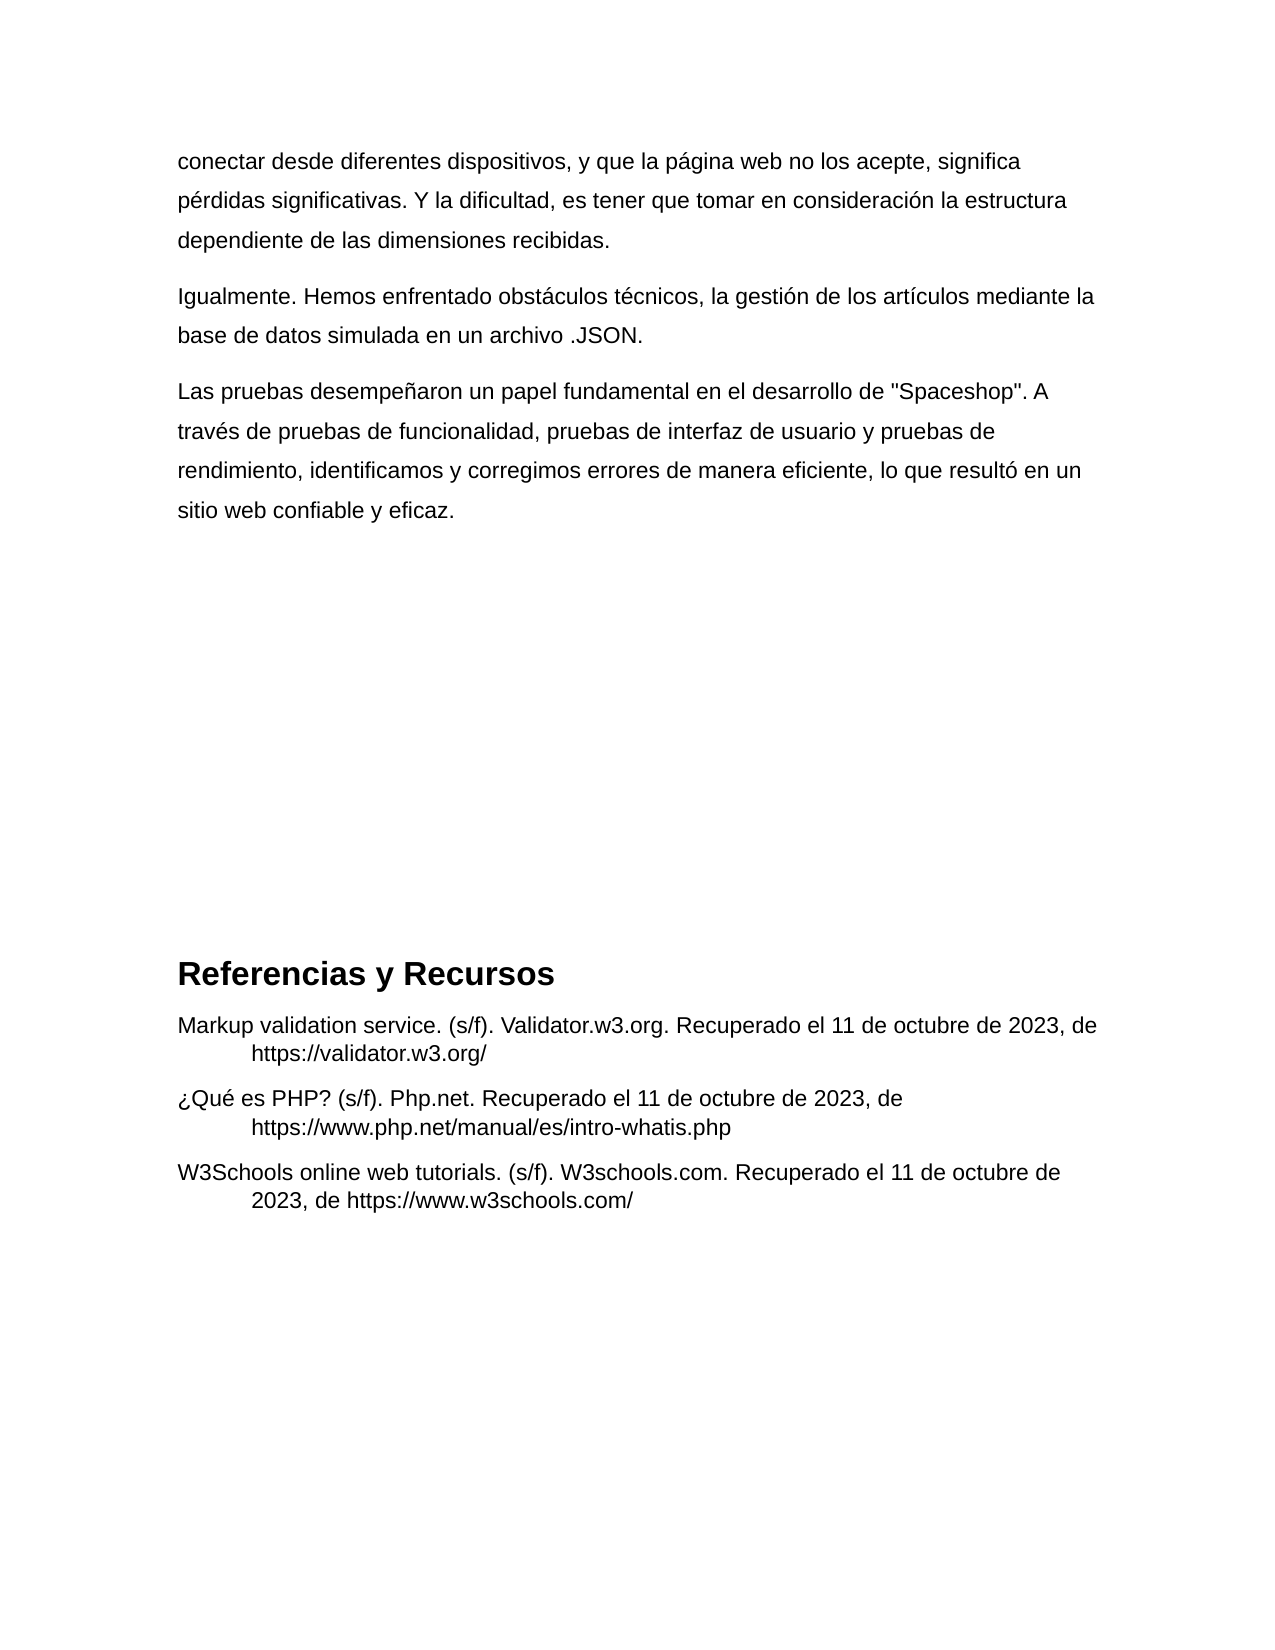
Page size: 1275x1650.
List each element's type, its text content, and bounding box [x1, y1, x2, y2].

subtitle Referencias y Recursos [177, 954, 1098, 993]
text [177, 148, 1098, 253]
text Markup validation service. (s/f). Validator.w3.org. Recuperado el 11 de octubre de 2023, de https://validator.w3.org/ [177, 1012, 1098, 1067]
text Igualmente. Hemos enfrentado obstáculos técnicos, la gestión de los artículos mediante la base de datos simulada en un archivo .JSON. [177, 283, 1098, 348]
text Las pruebas desempeñaron un papel fundamental en el desarrollo de "Spaceshop". A través de pruebas de funcionalidad, pruebas de interfaz de usuario y pruebas de rendimiento, identificamos y corregimos errores de manera eficiente, lo que resultó en un sitio web confiable y eficaz. [177, 378, 1098, 523]
text ¿Qué es PHP? (s/f). Php.net. Recuperado el 11 de octubre de 2023, de https://www.php.net/manual/es/intro-whatis.php [177, 1085, 1098, 1140]
text W3Schools online web tutorials. (s/f). W3schools.com. Recuperado el 11 de octubre de 2023, de https://www.w3schools.com/ [177, 1159, 1098, 1214]
